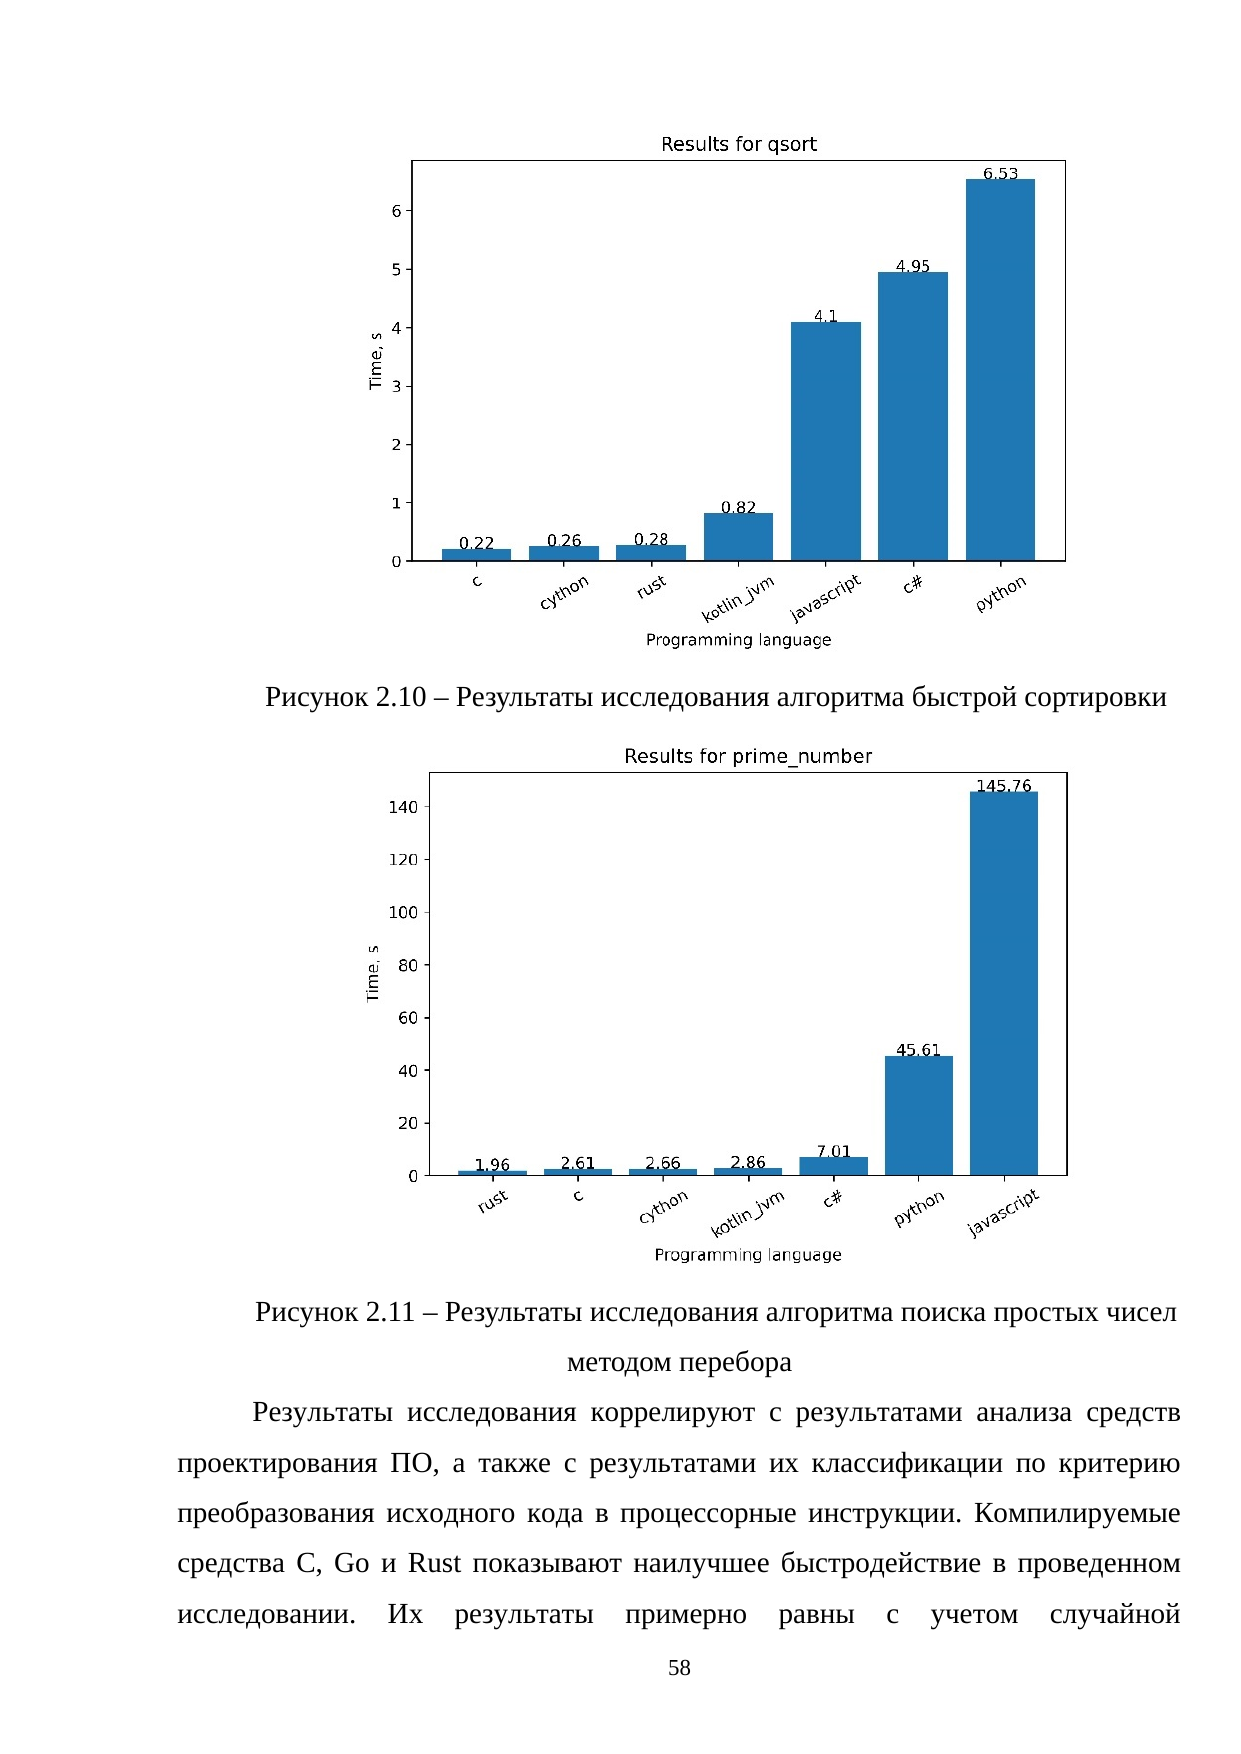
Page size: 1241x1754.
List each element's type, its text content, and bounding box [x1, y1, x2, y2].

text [177, 1394, 1182, 1629]
picture [351, 118, 1082, 666]
text Рисунок 2.10 – Результаты исследования алгоритма быстрой сортировки [177, 679, 1182, 712]
picture [348, 729, 1084, 1281]
text Рисунок 2.11 – Результаты исследования алгоритма поиска простых чисел методом перебора [177, 1294, 1182, 1378]
